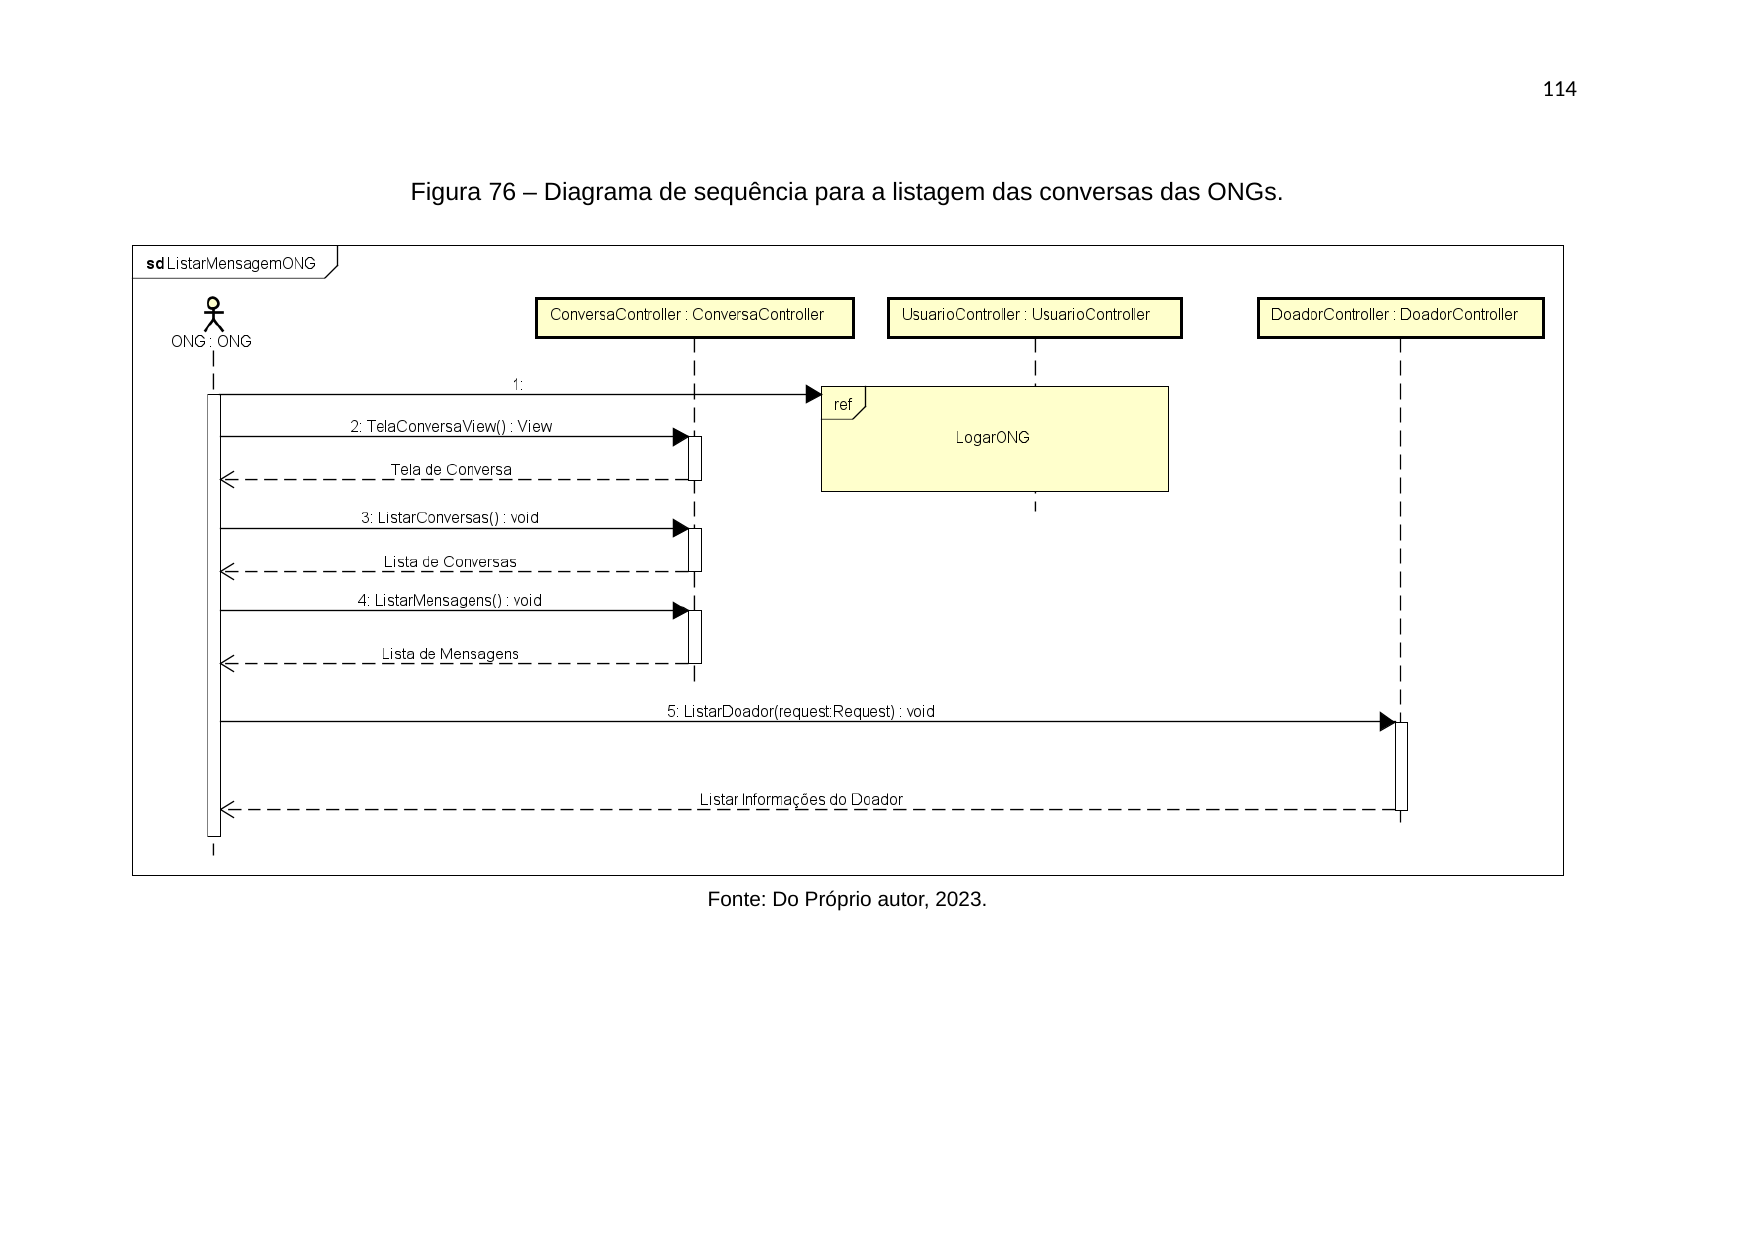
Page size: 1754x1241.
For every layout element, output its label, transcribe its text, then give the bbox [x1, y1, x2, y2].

text Fonte: Do Próprio autor, 2023. [118, 887, 1577, 911]
text Figura 76 – Diagrama de sequência para a listagem das conversas das ONGs. [118, 177, 1577, 206]
picture [119, 232, 1576, 887]
